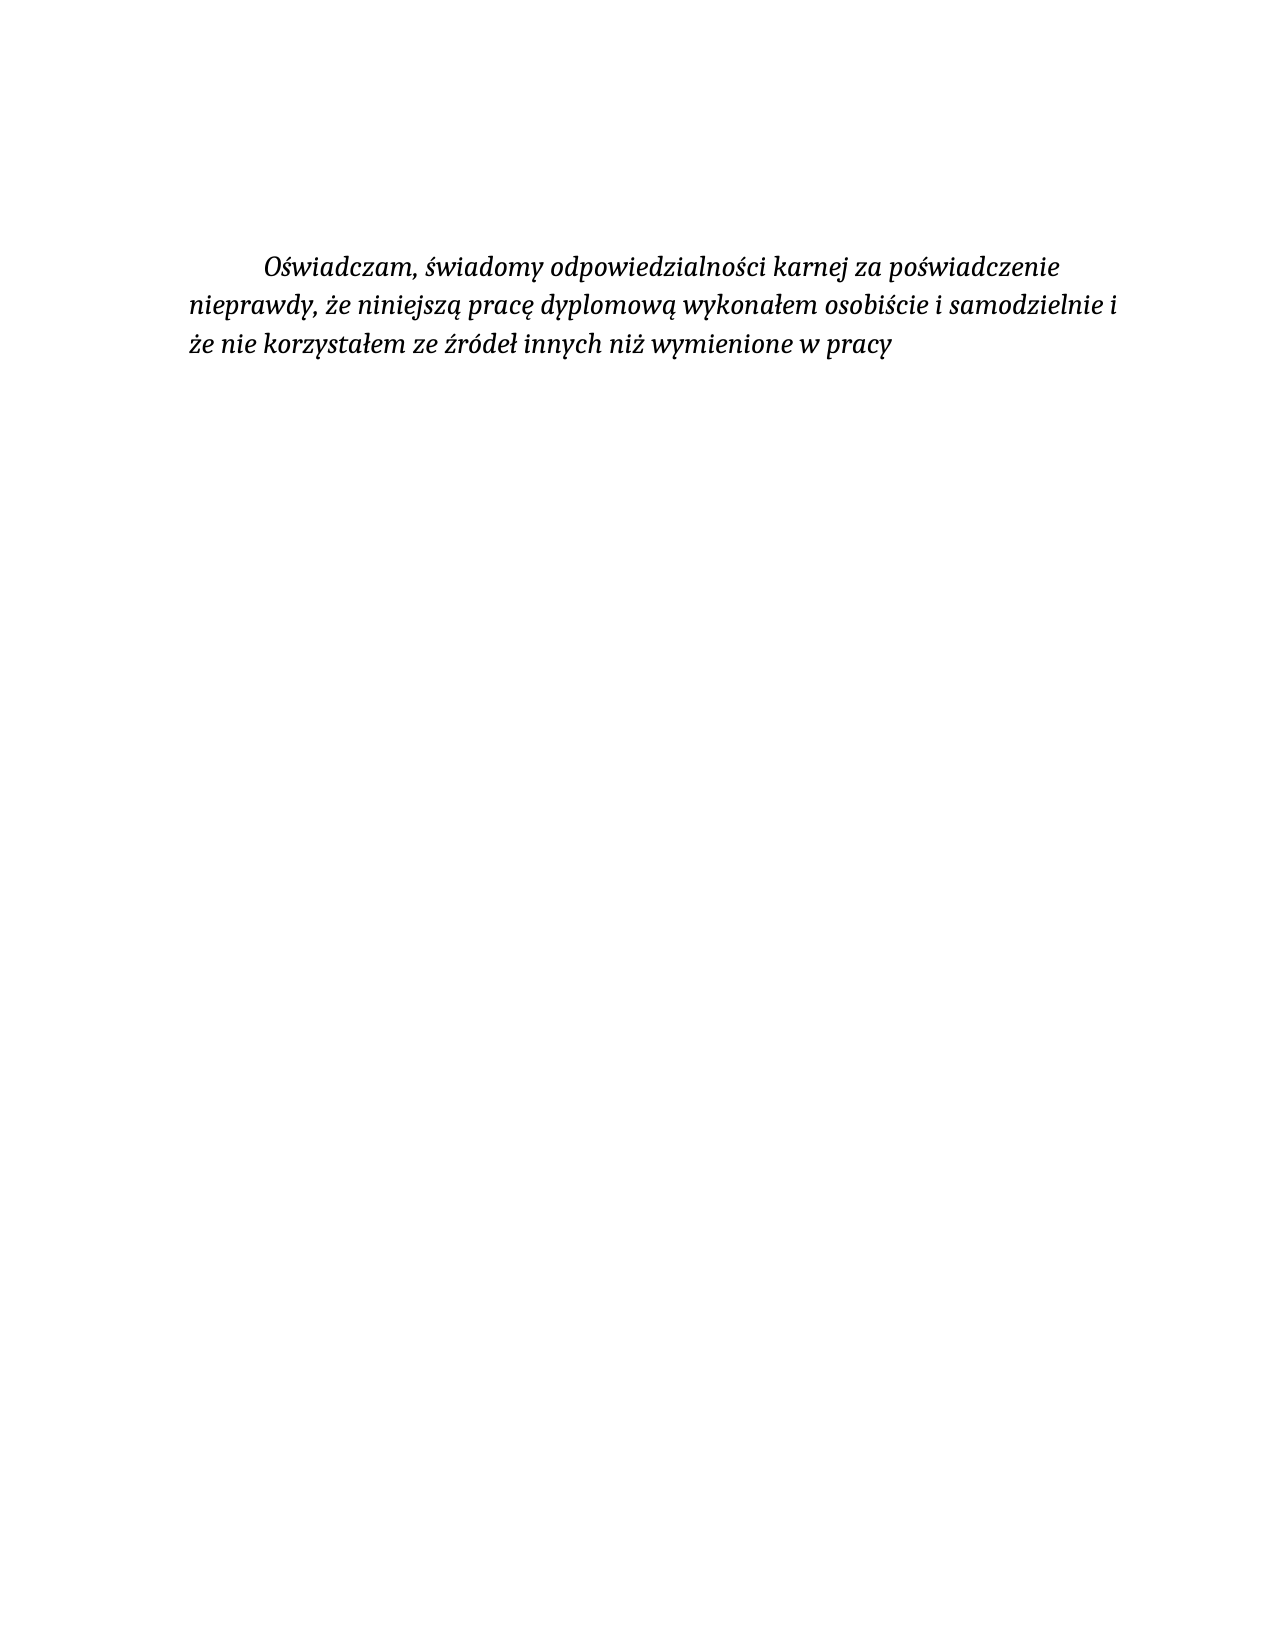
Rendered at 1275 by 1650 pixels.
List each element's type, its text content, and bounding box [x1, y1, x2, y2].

text Oświadczam, świadomy odpowiedzialności karnej za poświadczenie nieprawdy, że niniejszą pracę dyplomową wykonałem osobiście i samodzielnie i że nie korzystałem ze źródeł innych niż wymienione w pracy [189, 250, 1127, 361]
